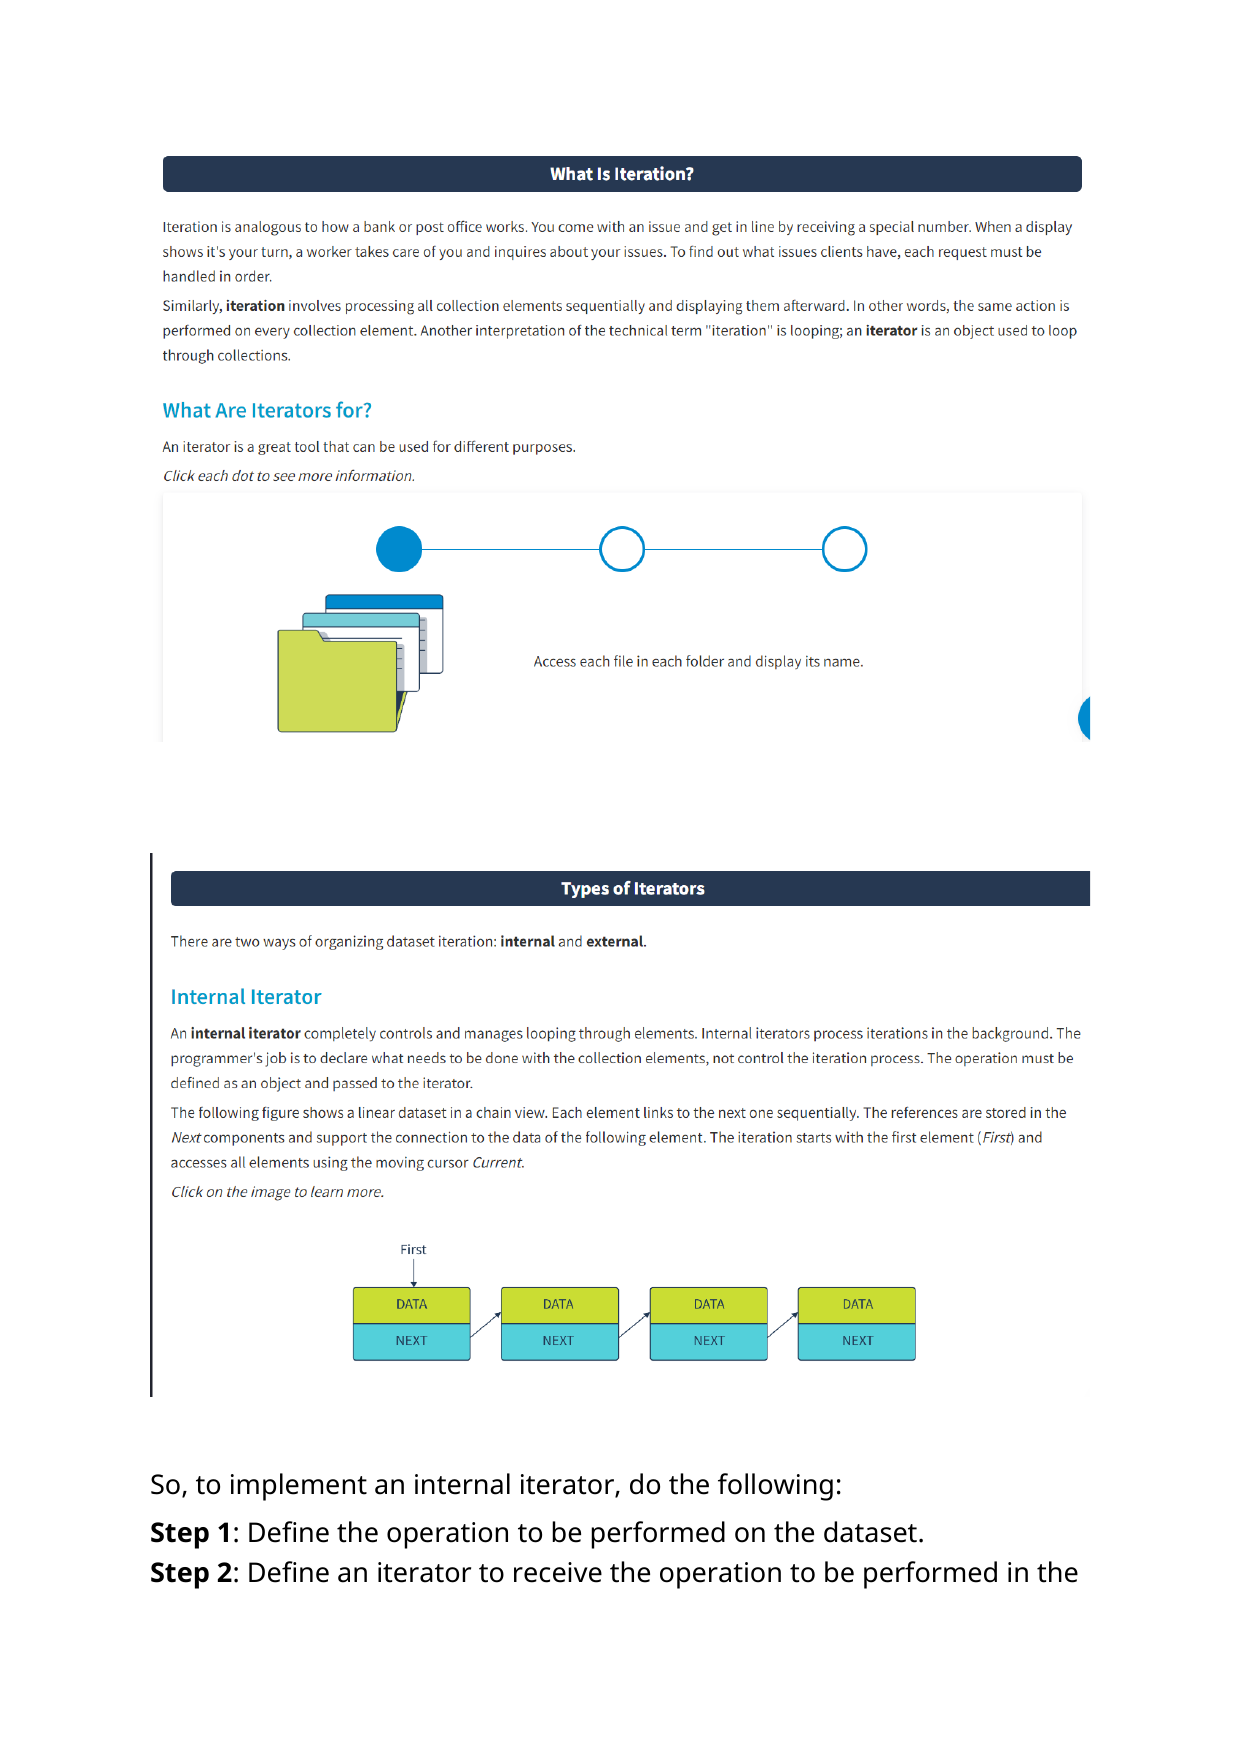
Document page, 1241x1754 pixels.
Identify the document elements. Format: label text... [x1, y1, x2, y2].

picture [150, 150, 1091, 742]
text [150, 1510, 1090, 1590]
text So, to implement an internal iterator, do the following: [150, 1462, 1090, 1502]
picture [150, 853, 1091, 1397]
